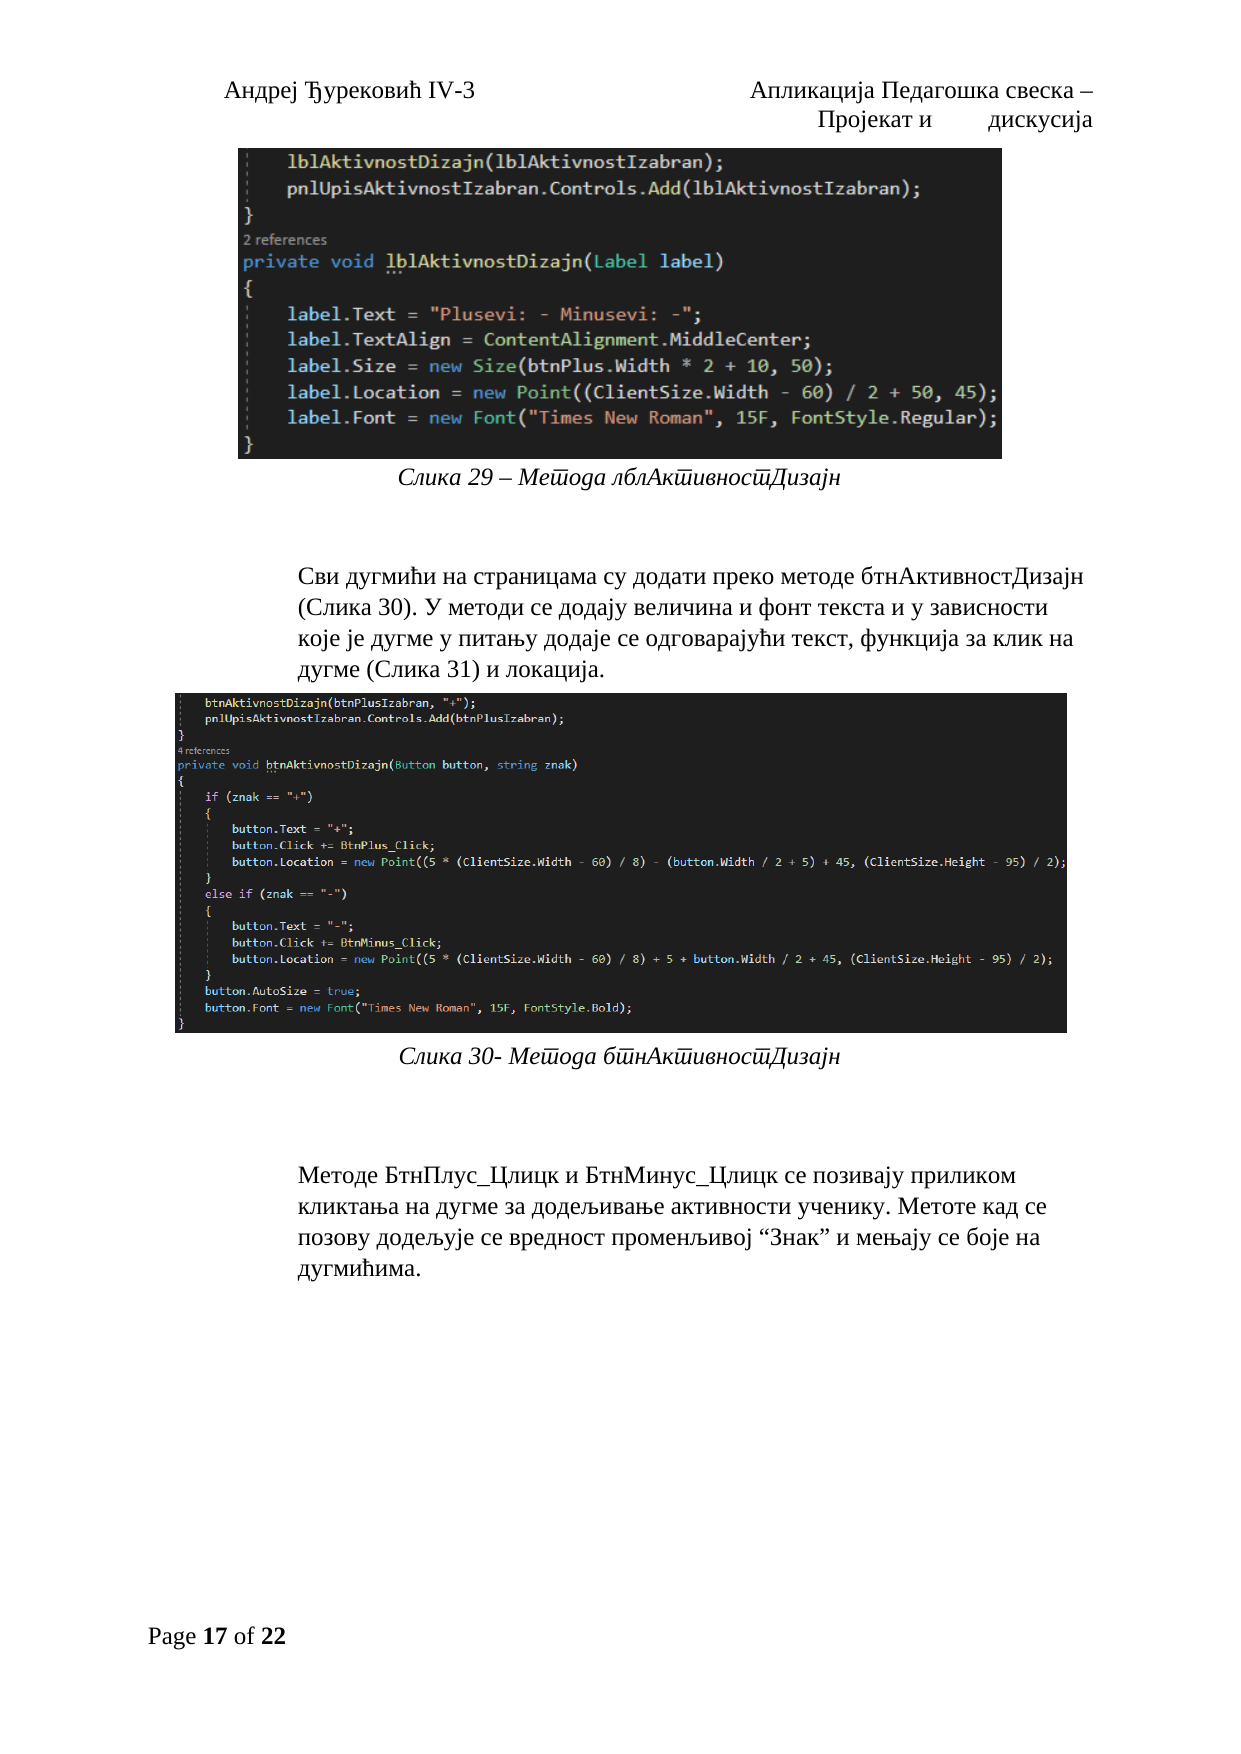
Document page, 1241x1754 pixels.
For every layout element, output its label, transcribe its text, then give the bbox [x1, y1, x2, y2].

text Методе БтнПлус_Цлицк и БтнМинус_Цлицк се позивају приликом кликтања на дугме за додељивање активности ученику. Метоте кад се позову додељује се вредност променљивој “Знак” и мењају се боје на дугмићима. [298, 1160, 1093, 1282]
picture [175, 693, 1067, 1033]
text Сви дугмићи на страницама су додати преко методе бтнАктивностДизајн (Слика 30). У методи се додају величина и фонт текста и у зависности које је дугме у питању додаје се одговарајући текст, функција за клик на дугме (Слика 31) и локација. [298, 561, 1093, 683]
picture [238, 148, 1002, 459]
